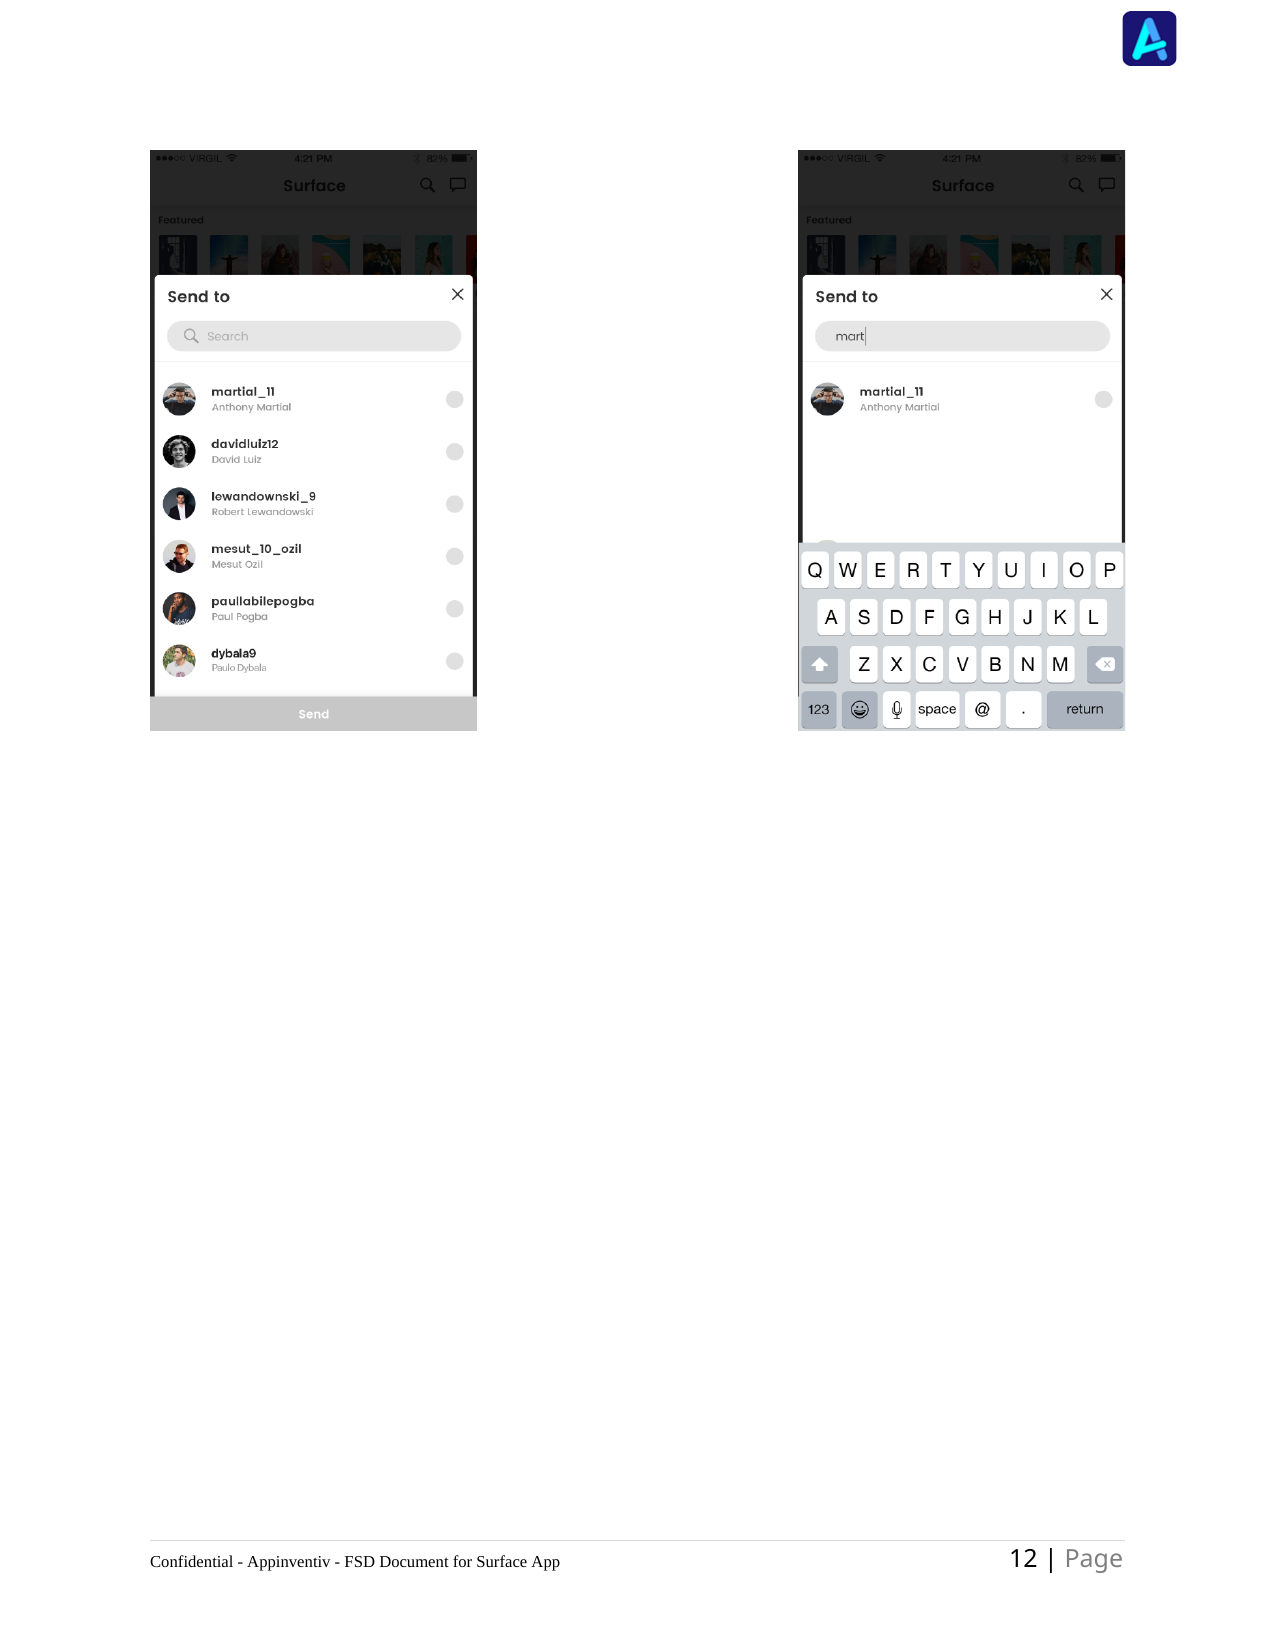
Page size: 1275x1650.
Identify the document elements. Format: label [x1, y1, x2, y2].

picture [798, 150, 1125, 731]
picture [150, 150, 477, 731]
picture [1122, 11, 1177, 66]
